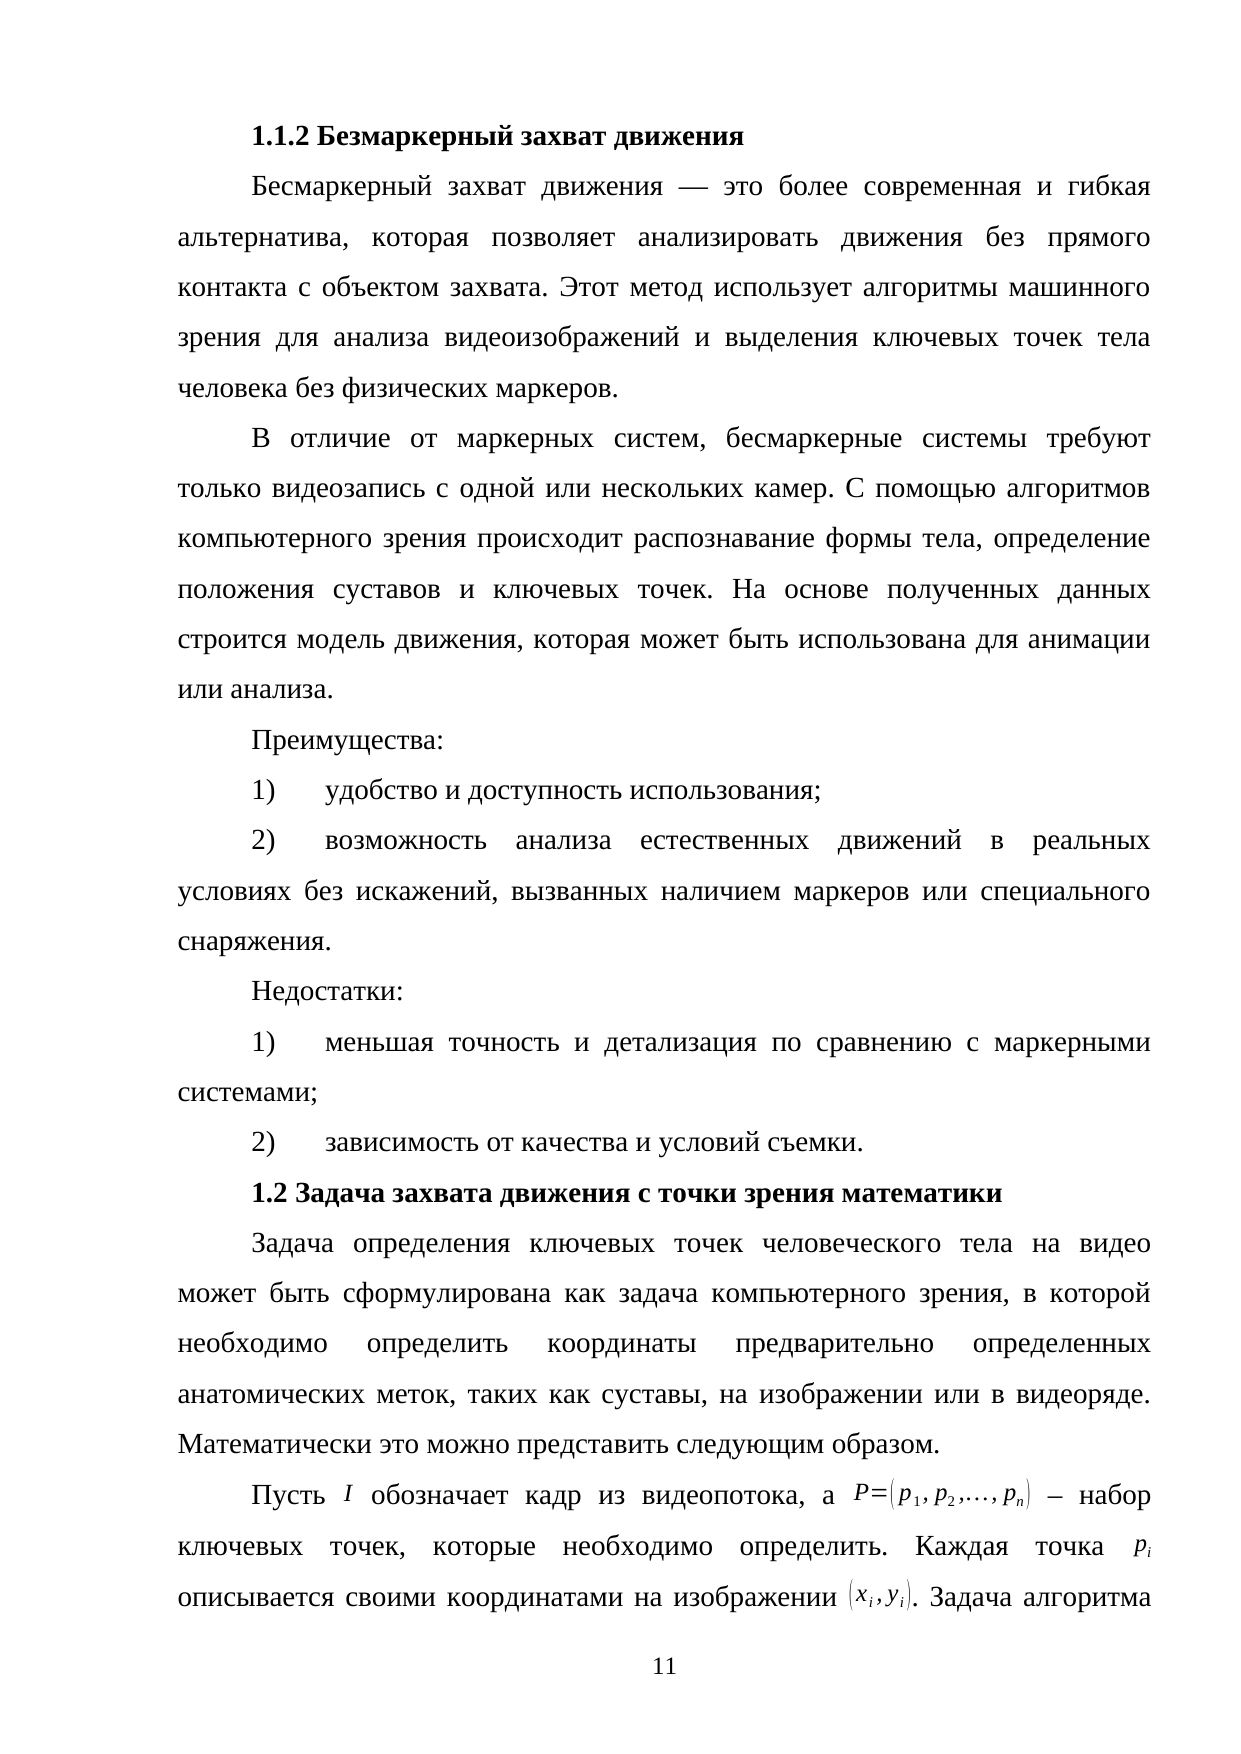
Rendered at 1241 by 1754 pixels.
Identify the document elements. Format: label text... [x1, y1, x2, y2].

text Недостатки: [177, 973, 1152, 1007]
text Безмаркерный захват движения [177, 118, 1152, 152]
text Задача определения ключевых точек человеческого тела на видео может быть сформулирована как задача компьютерного зрения, в которой необходимо определить координаты предварительно определенных анатомических меток, таких как суставы, на изображении или в видеоряде. Математически это можно представить следующим образом. [177, 1225, 1152, 1460]
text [177, 1477, 1152, 1613]
text Задача захвата движения с точки зрения математики [177, 1175, 1152, 1208]
text Преимущества: [177, 722, 1152, 755]
list возможность анализа естественных движений в реальных условиях без искажений, вызванных наличием маркеров или специального снаряжения. [177, 822, 1152, 957]
text Бесмаркерный захват движения — это более современная и гибкая альтернатива, которая позволяет анализировать движения без прямого контакта с объектом захвата. Этот метод использует алгоритмы машинного зрения для анализа видеоизображений и выделения ключевых точек тела человека без физических маркеров. [177, 168, 1152, 403]
list зависимость от качества и условий съемки. [177, 1124, 1152, 1158]
list меньшая точность и детализация по сравнению с маркерными системами; [177, 1024, 1152, 1108]
text В отличие от маркерных систем, бесмаркерные системы требуют только видеозапись с одной или нескольких камер. С помощью алгоритмов компьютерного зрения происходит распознавание формы тела, определение положения суставов и ключевых точек. На основе полученных данных строится модель движения, которая может быть использована для анимации или анализа. [177, 420, 1152, 705]
list удобство и доступность использования; [177, 772, 1152, 806]
